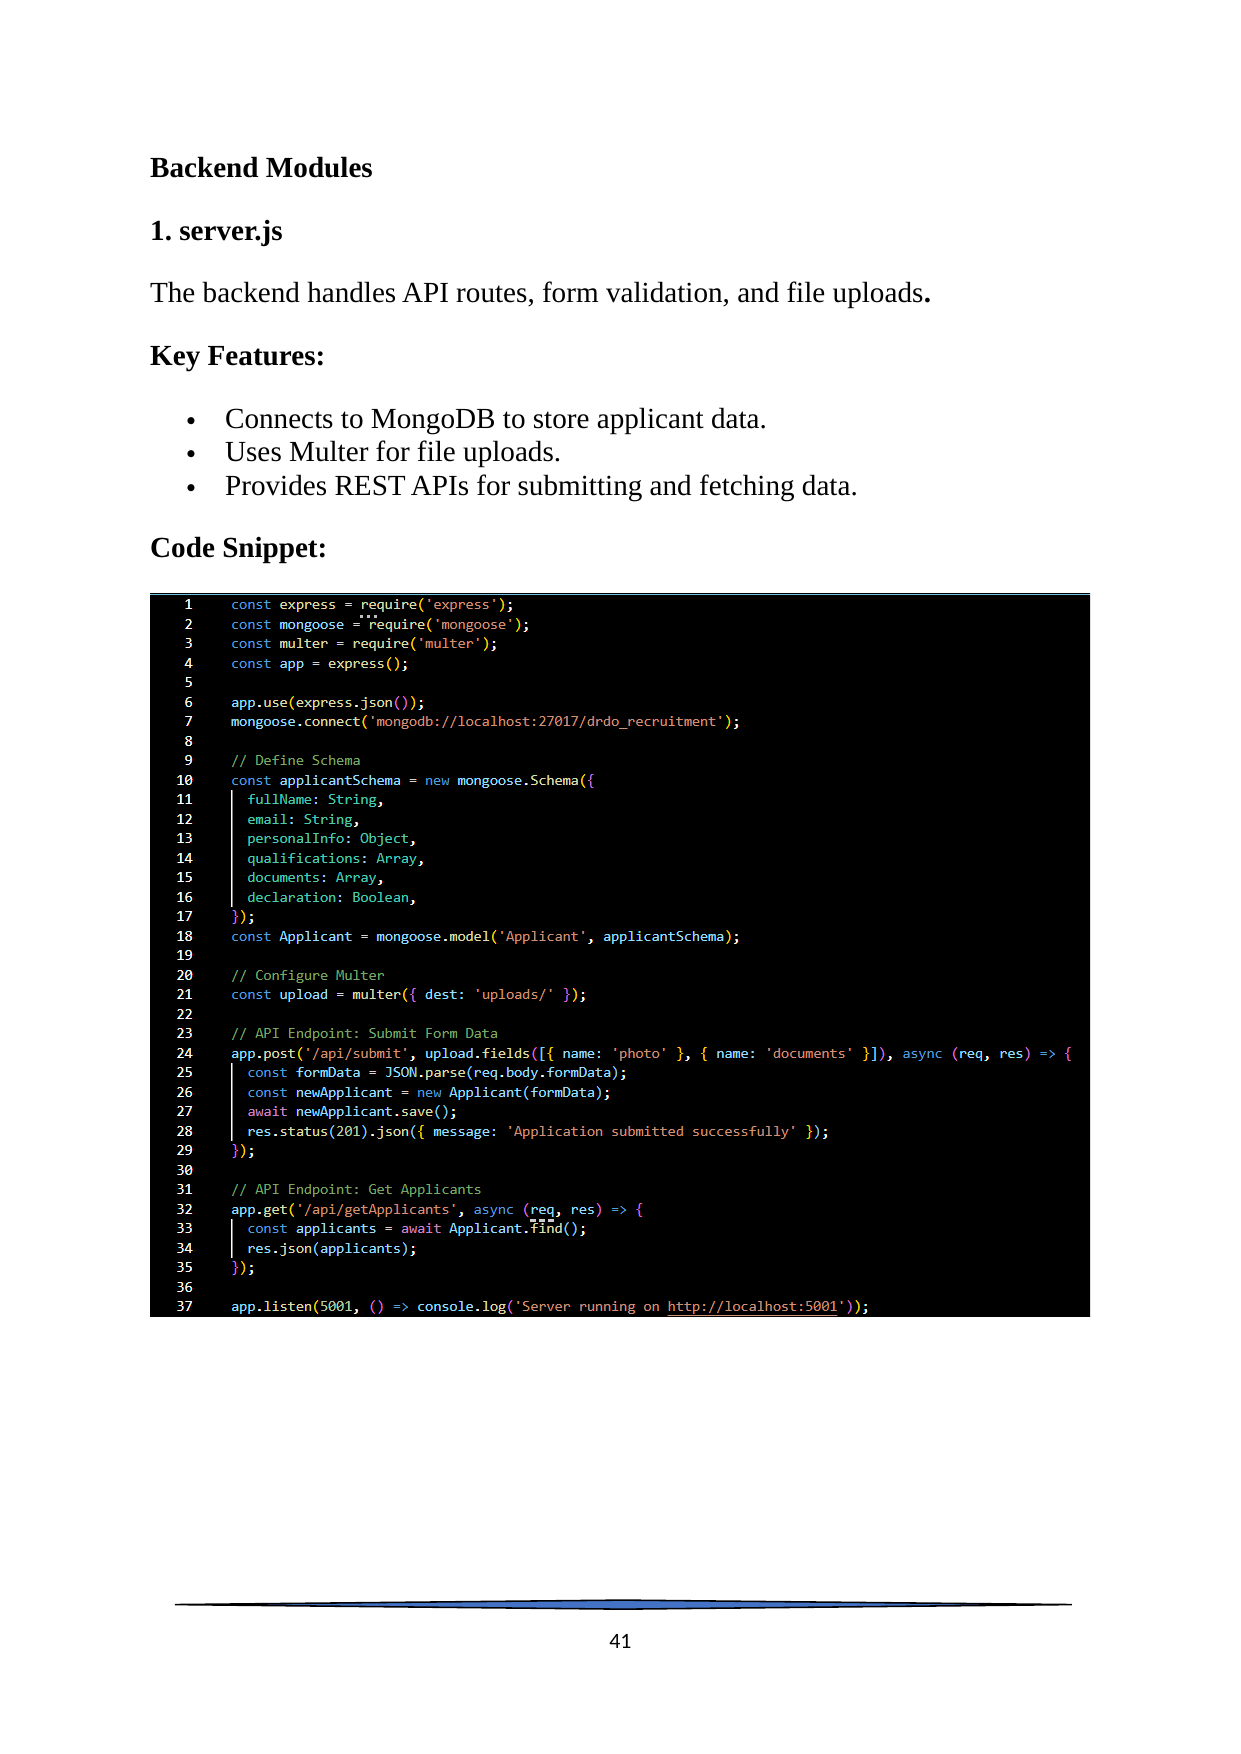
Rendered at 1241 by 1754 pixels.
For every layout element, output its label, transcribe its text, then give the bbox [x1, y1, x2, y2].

list Uses Multer for file uploads. [187, 434, 1090, 468]
list Connects to MongoDB to store applicant data. [187, 401, 1090, 434]
text Code Snippet: [150, 531, 1090, 564]
text The backend handles API routes, form validation, and file uploads. [150, 275, 1090, 309]
text Key Features: [150, 338, 1090, 372]
text Backend Modules [150, 150, 1090, 183]
picture [150, 593, 1091, 1317]
list Provides REST APIs for submitting and fetching data. [187, 468, 1090, 501]
text 1. server.js [150, 213, 1090, 246]
